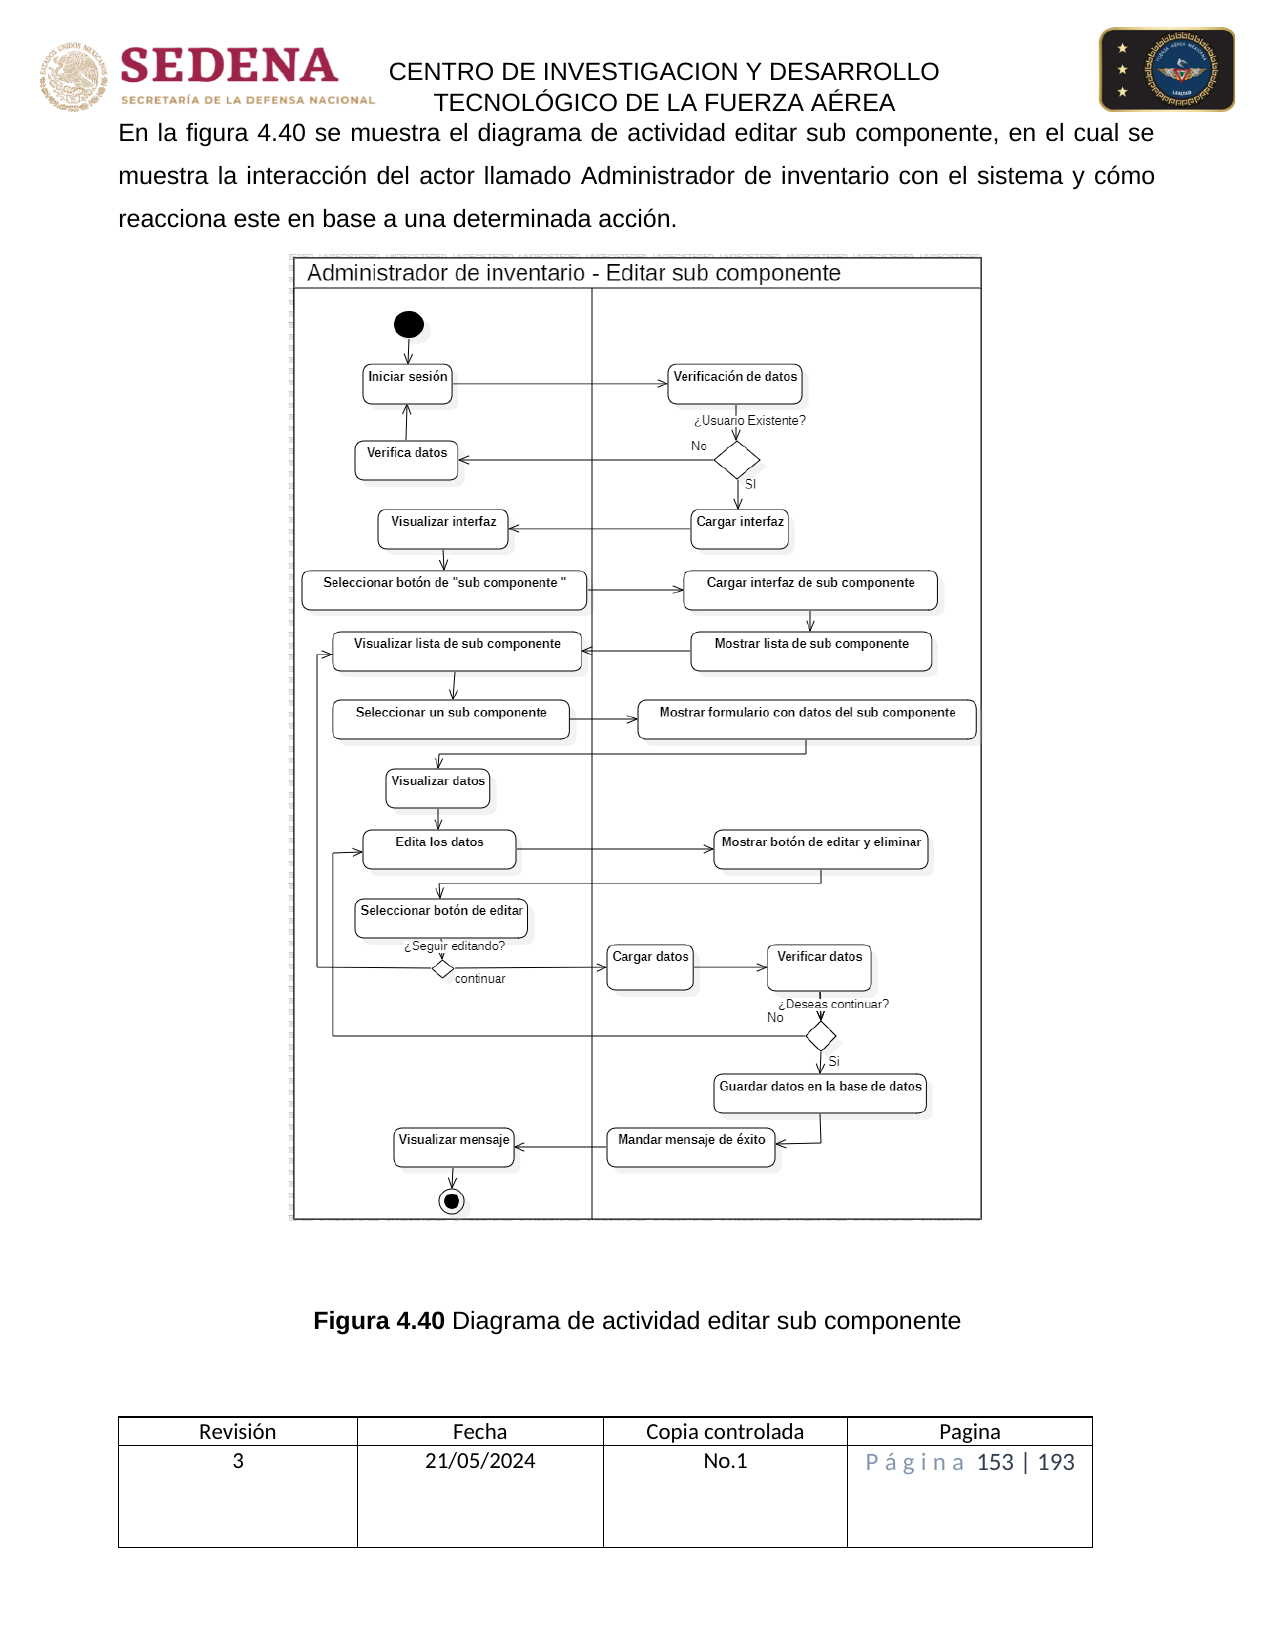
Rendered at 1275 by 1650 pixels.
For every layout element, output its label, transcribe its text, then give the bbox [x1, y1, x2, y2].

picture [39, 27, 1236, 112]
picture [288, 251, 987, 1226]
text Figura 4.40 Diagrama de actividad editar sub componente [118, 1306, 1157, 1335]
text En la figura 4.40 se muestra el diagrama de actividad editar sub componente, en el cual se muestra la interacción del actor llamado Administrador de inventario con el sistema y cómo reacciona este en base a una determinada acción. [118, 118, 1157, 233]
